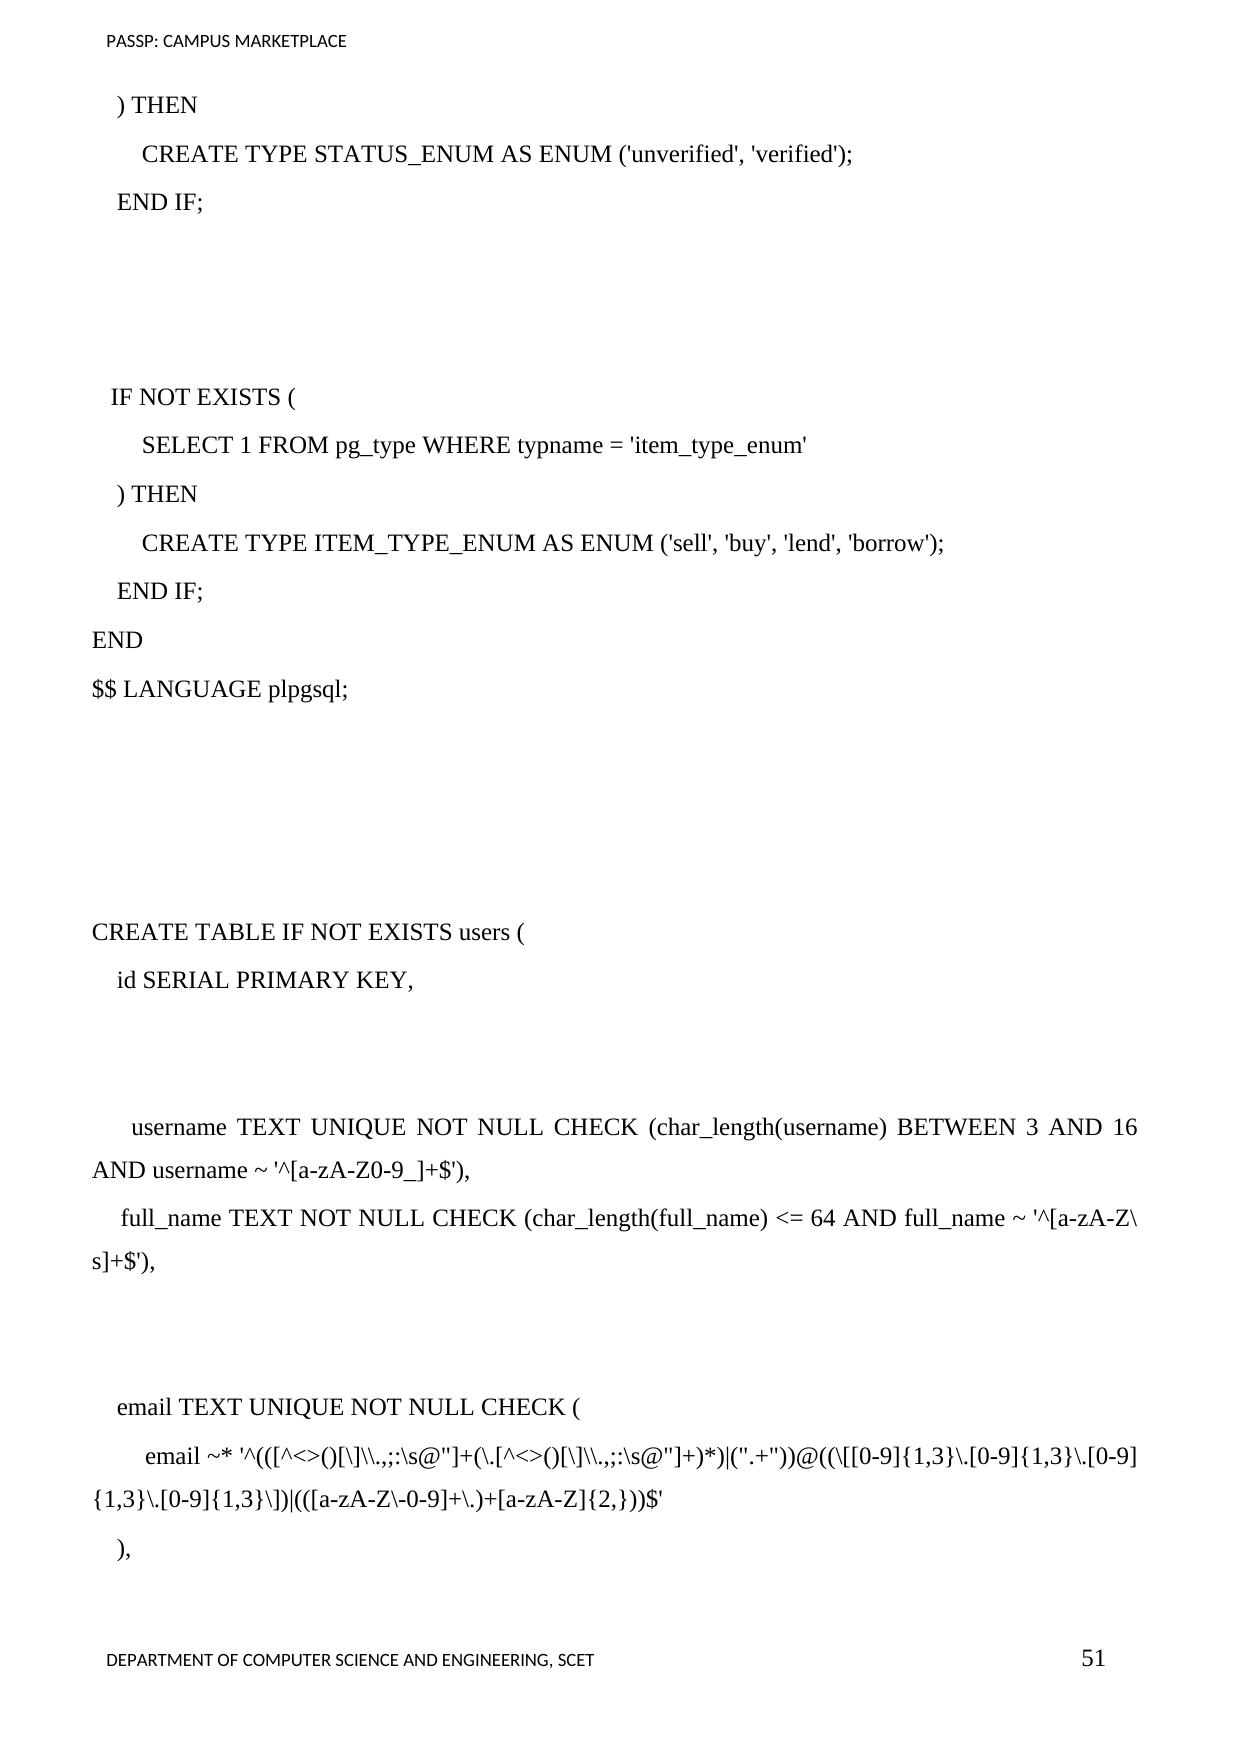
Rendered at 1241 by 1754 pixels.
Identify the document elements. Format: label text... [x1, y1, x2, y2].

text $$ LANGUAGE plpgsql; [92, 674, 1139, 702]
text IF NOT EXISTS ( [92, 382, 1139, 411]
text full_name TEXT NOT NULL CHECK (char_length(full_name) <= 64 AND full_name ~ '^[a-zA-Z\s]+$'), [92, 1203, 1139, 1275]
text username TEXT UNIQUE NOT NULL CHECK (char_length(username) BETWEEN 3 AND 16 AND username ~ '^[a-zA-Z0-9_]+$'), [92, 1112, 1139, 1183]
text SELECT 1 FROM pg_type WHERE typname = 'item_type_enum' [92, 431, 1139, 459]
text END IF; [92, 576, 1139, 605]
text ) THEN [92, 90, 1139, 119]
text CREATE TYPE STATUS_ENUM AS ENUM ('unverified', 'verified'); [92, 139, 1139, 167]
text ), [92, 1533, 1139, 1562]
text ) THEN [92, 479, 1139, 508]
text id SERIAL PRIMARY KEY, [92, 966, 1139, 994]
text CREATE TYPE ITEM_TYPE_ENUM AS ENUM ('sell', 'buy', 'lend', 'borrow'); [92, 528, 1139, 557]
text END IF; [92, 187, 1139, 216]
text email TEXT UNIQUE NOT NULL CHECK ( [92, 1392, 1139, 1421]
text END [92, 625, 1139, 654]
text CREATE TABLE IF NOT EXISTS users ( [92, 917, 1139, 946]
text email ~* '^(([^<>()[\]\\.,;:\s@"]+(\.[^<>()[\]\\.,;:\s@"]+)*)|(".+"))@((\[[0-9]{1,3}\.[0-9]{1,3}\.[0-9]{1,3}\.[0-9]{1,3}\])|(([a-zA-Z\-0-9]+\.)+[a-zA-Z]{2,}))$' [92, 1441, 1139, 1513]
